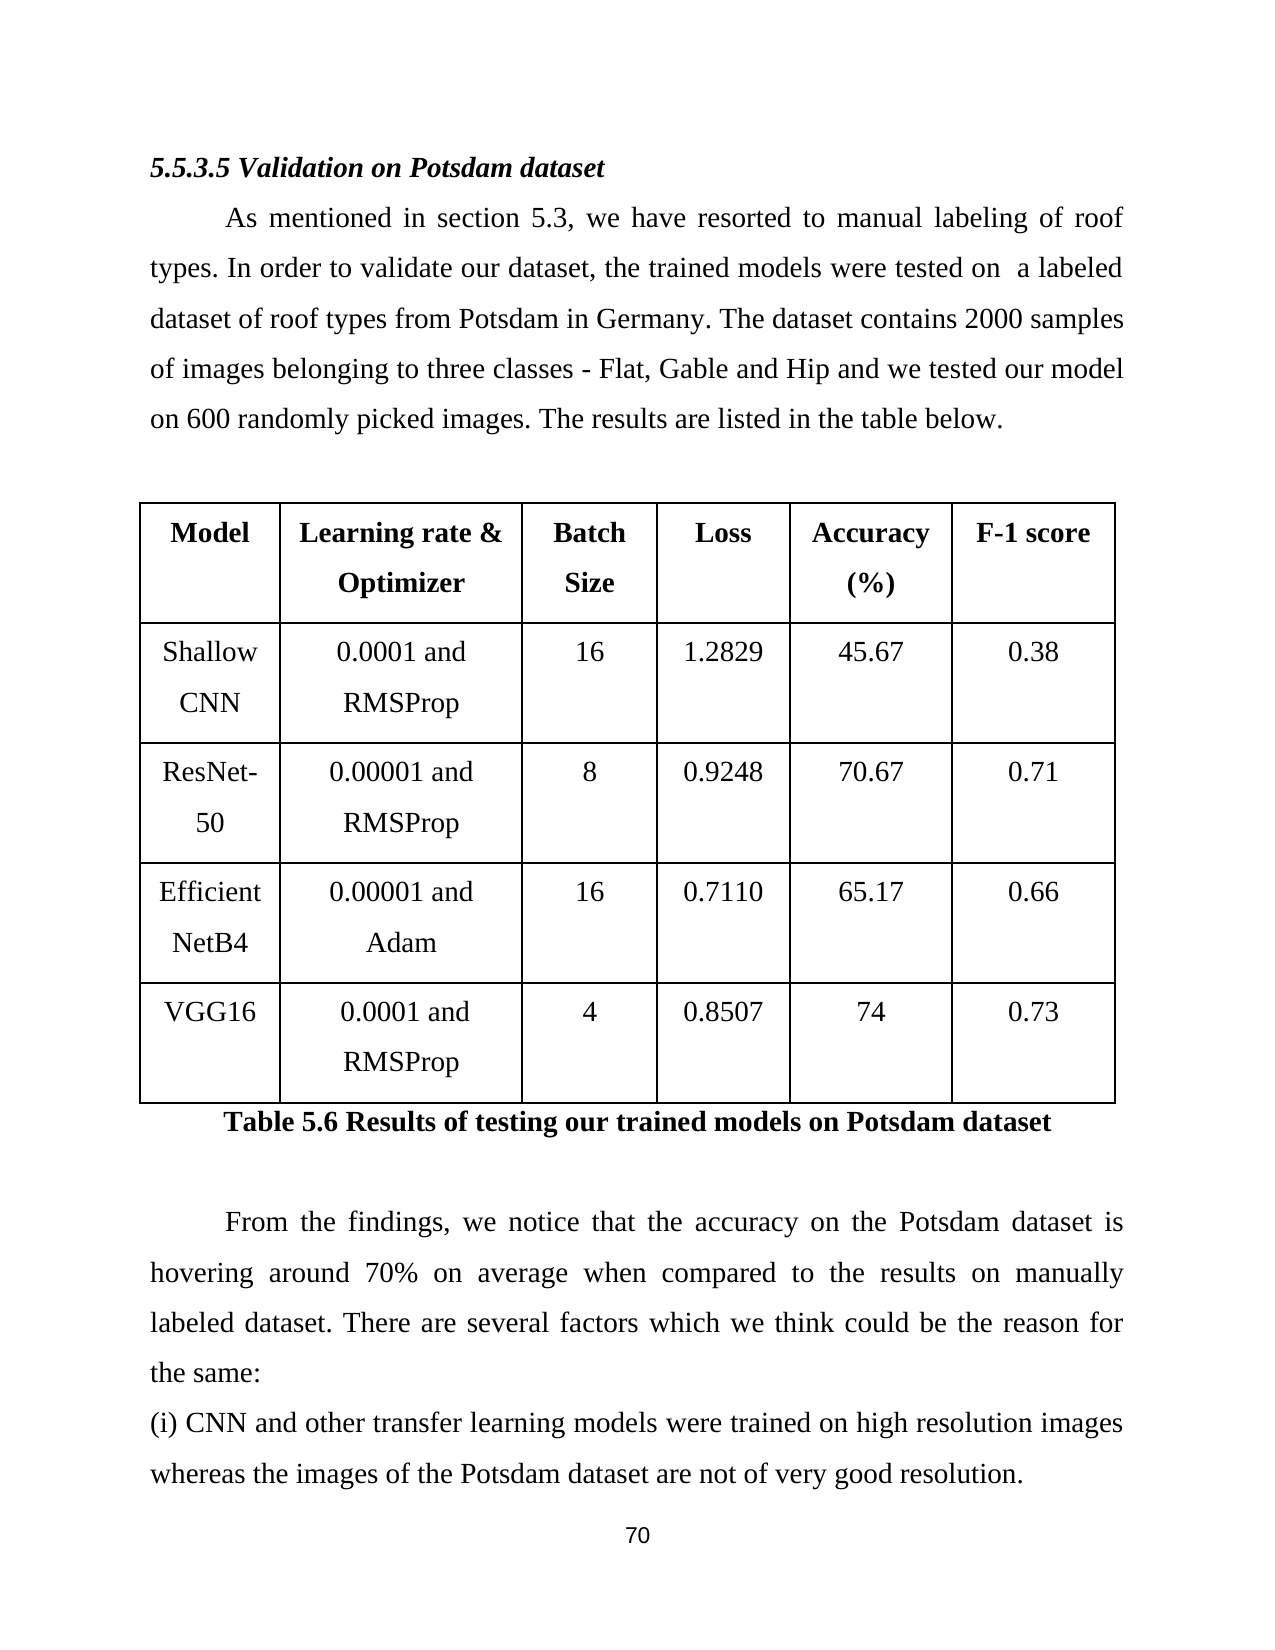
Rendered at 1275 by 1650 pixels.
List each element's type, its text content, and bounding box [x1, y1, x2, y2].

table_cell 0.8507 [658, 984, 789, 1102]
table_header Batch Size [523, 504, 656, 622]
table_cell 0.0001 and RMSProp [281, 984, 521, 1102]
table_header Loss [658, 504, 789, 622]
table_cell 0.73 [953, 984, 1114, 1102]
text From the findings, we notice that the accuracy on the Potsdam dataset is hovering around 70% on average when compared to the results on manually labeled dataset. There are several factors which we think could be the reason for the same: [150, 1204, 1125, 1389]
table_cell 0.0001 and RMSProp [281, 624, 521, 742]
table_cell 0.71 [953, 744, 1114, 862]
table_cell 0.7110 [658, 864, 789, 982]
table_cell 0.38 [953, 624, 1114, 742]
table_cell 8 [523, 744, 656, 862]
table_cell 16 [523, 864, 656, 982]
table_header Learning rate & Optimizer [281, 504, 521, 622]
table_header Accuracy (%) [791, 504, 951, 622]
table_cell 16 [523, 624, 656, 742]
text Table 5.6 Results of testing our trained models on Potsdam dataset [150, 1104, 1125, 1137]
table_cell 74 [791, 984, 951, 1102]
table_cell ResNet- 50 [141, 744, 279, 862]
table_cell 65.17 [791, 864, 951, 982]
table_cell EfficientNetB4 [141, 864, 279, 982]
text 5.5.3.5 Validation on Potsdam dataset [150, 150, 1125, 183]
table_cell 0.00001 and Adam [281, 864, 521, 982]
table_cell 1.2829 [658, 624, 789, 742]
table_header Model [141, 504, 279, 622]
text As mentioned in section 5.3, we have resorted to manual labeling of roof types. In order to validate our dataset, the trained models were tested on a labeled dataset of roof types from Potsdam in Germany. The dataset contains 2000 samples of images belonging to three classes - Flat, Gable and Hip and we tested our model on 600 randomly picked images. The results are listed in the table below. [150, 200, 1125, 435]
table_cell 4 [523, 984, 656, 1102]
table_cell 70.67 [791, 744, 951, 862]
text (i) CNN and other transfer learning models were trained on high resolution images whereas the images of the Potsdam dataset are not of very good resolution. [150, 1406, 1125, 1489]
table_cell VGG16 [141, 984, 279, 1102]
table_cell 45.67 [791, 624, 951, 742]
table_cell Shallow CNN [141, 624, 279, 742]
table_cell 0.00001 and RMSProp [281, 744, 521, 862]
table_cell 0.9248 [658, 744, 789, 862]
table_header F-1 score [953, 504, 1114, 622]
table_cell 0.66 [953, 864, 1114, 982]
